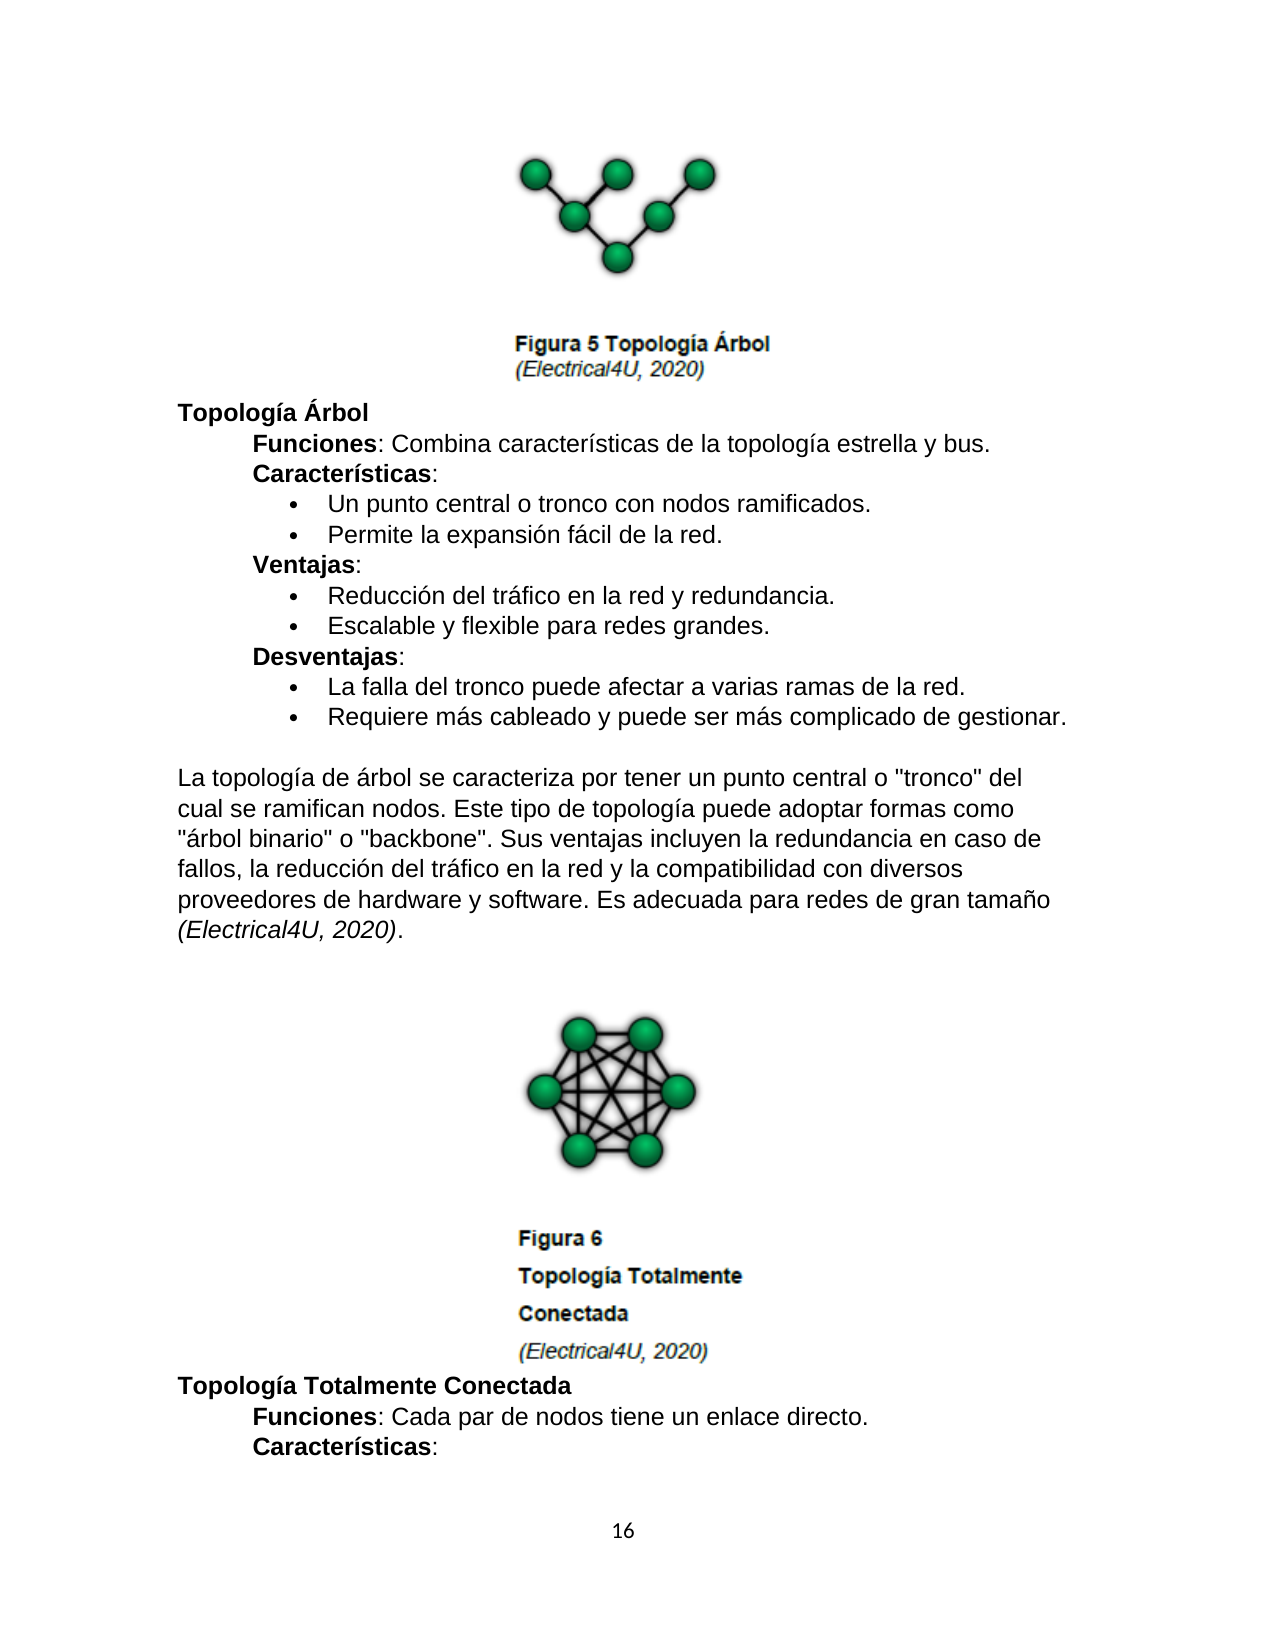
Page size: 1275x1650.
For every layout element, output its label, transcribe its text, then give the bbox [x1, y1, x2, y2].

text Ventajas: [252, 550, 1068, 579]
text Topología Totalmente Conectada [177, 1371, 1068, 1400]
list La falla del tronco puede afectar a varias ramas de la red. [290, 672, 1068, 701]
text Funciones: Cada par de nodos tiene un enlace directo. [252, 1402, 1068, 1430]
picture [475, 1003, 770, 1370]
list Un punto central o tronco con nodos ramificados. [290, 489, 1068, 518]
text La topología de árbol se caracteriza por tener un punto central o "tronco" del cual se ramifican nodos. Este tipo de topología puede adoptar formas como "árbol binario" o "backbone". Sus ventajas incluyen la redundancia en caso de fallos, la reducción del tráfico en la red y la compatibilidad con diversos proveedores de hardware y software. Es adecuada para redes de gran tamaño (Electrical4U, 2020). [177, 763, 1068, 944]
list Permite la expansión fácil de la red. [290, 520, 1068, 549]
text Características: [252, 1432, 1068, 1461]
list Reducción del tráfico en la red y redundancia. [290, 581, 1068, 609]
list Escalable y flexible para redes grandes. [290, 611, 1068, 640]
text Características: [252, 459, 1068, 488]
text Topología Árbol [177, 398, 1068, 427]
text Desventajas: [252, 642, 1068, 670]
text Funciones: Combina características de la topología estrella y bus. [252, 429, 1068, 457]
list Requiere más cableado y puede ser más complicado de gestionar. [290, 702, 1068, 731]
picture [470, 120, 775, 397]
